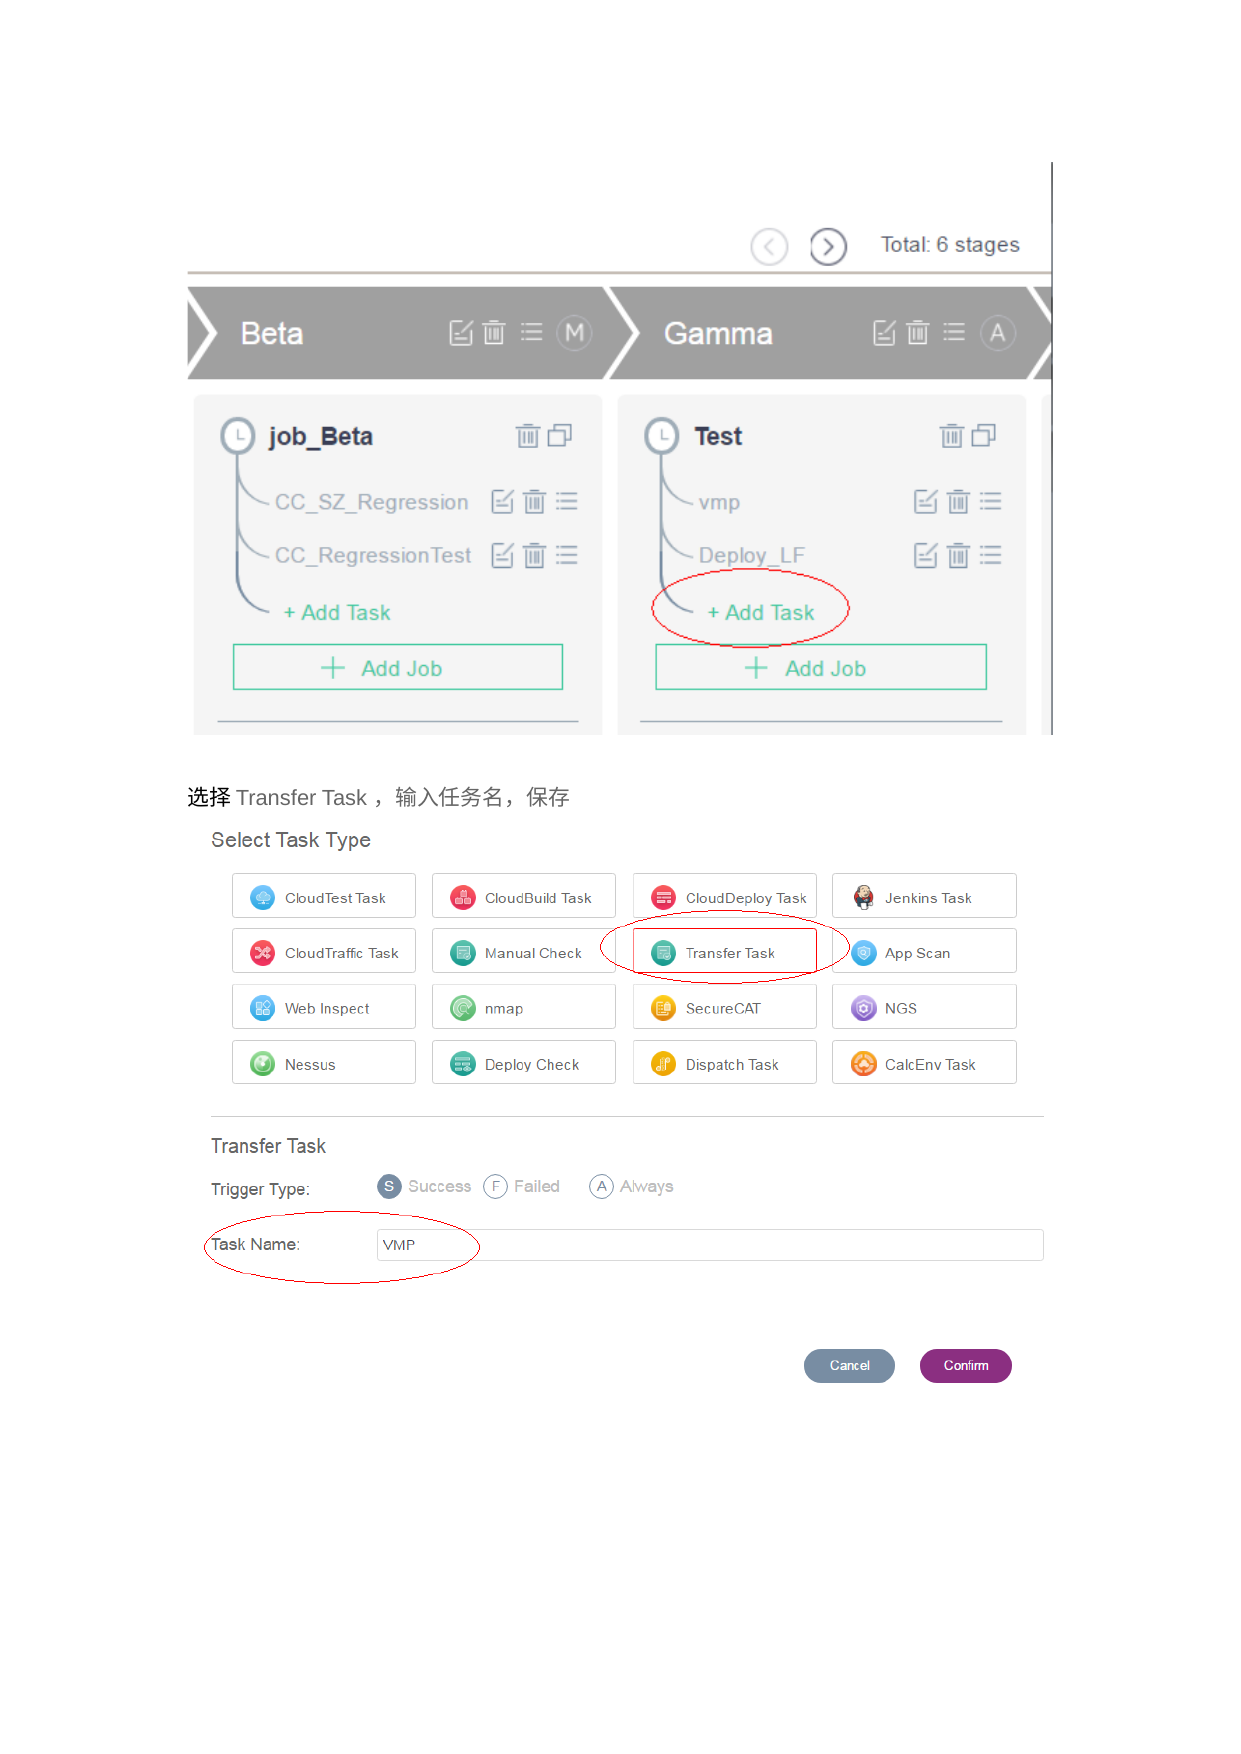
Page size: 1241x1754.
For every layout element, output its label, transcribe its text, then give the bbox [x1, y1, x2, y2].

text 选择Transfer Task ，输入任务名，保存 [187, 779, 1053, 812]
picture [187, 812, 1053, 1389]
picture [187, 162, 1053, 735]
